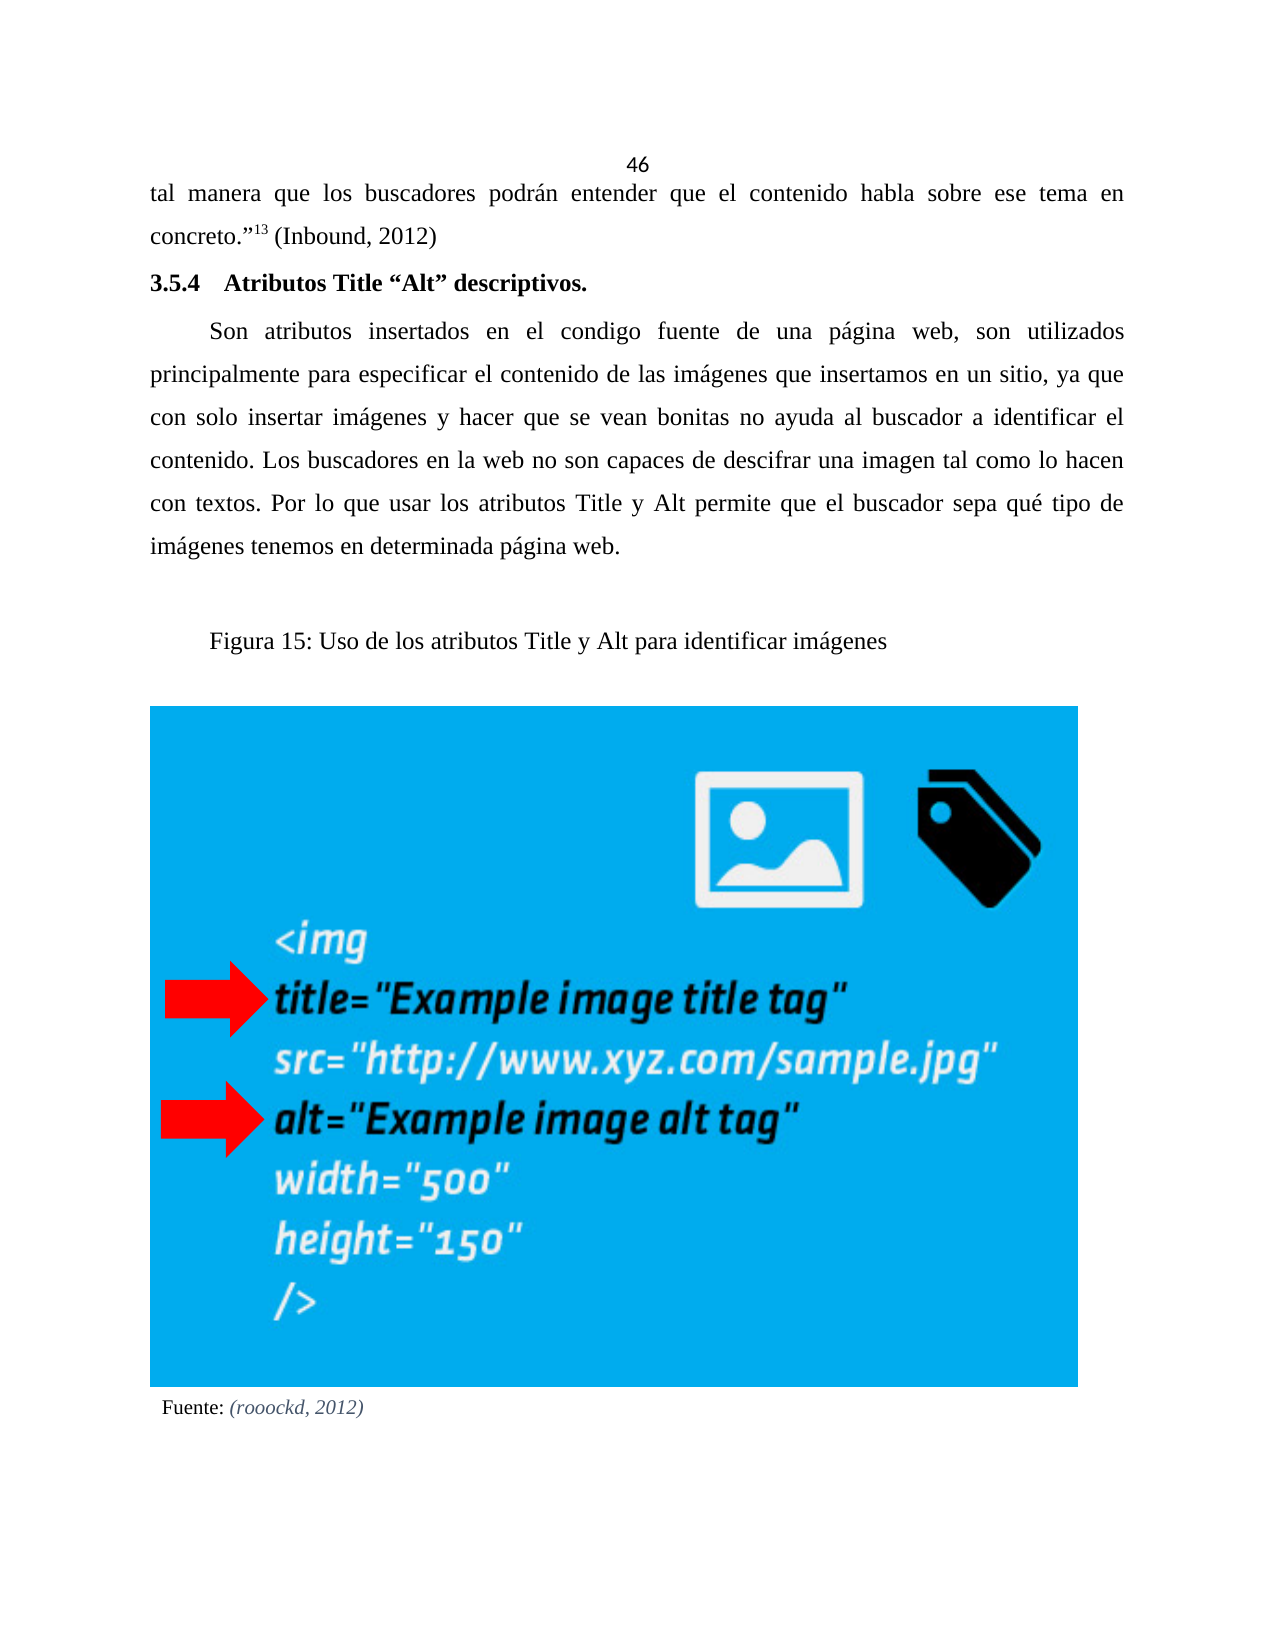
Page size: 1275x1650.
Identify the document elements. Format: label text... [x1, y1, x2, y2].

picture [713, 985, 724, 1012]
picture [592, 1066, 598, 1074]
picture [276, 930, 307, 954]
picture [352, 1042, 359, 1052]
picture [668, 1112, 677, 1132]
subtitle 3.5.4 Atributos Title “Alt” descriptivos. [150, 268, 1125, 297]
picture [470, 1112, 482, 1142]
picture [419, 1222, 426, 1232]
picture [397, 1244, 413, 1248]
picture [738, 1113, 744, 1133]
picture [520, 982, 527, 1012]
picture [412, 1113, 418, 1132]
picture [744, 1112, 753, 1132]
picture [767, 1111, 777, 1141]
picture [794, 1050, 816, 1074]
picture [500, 1050, 528, 1074]
picture [508, 1222, 515, 1232]
picture [277, 1112, 293, 1132]
picture [633, 1114, 642, 1133]
picture [420, 998, 429, 1012]
picture [495, 991, 513, 1023]
picture [808, 991, 825, 1022]
picture [561, 993, 566, 1012]
picture [878, 1040, 889, 1074]
picture [583, 992, 594, 1012]
picture [602, 1050, 624, 1074]
picture [760, 1113, 766, 1133]
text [150, 178, 1125, 250]
picture [890, 1050, 909, 1074]
picture [319, 1221, 331, 1254]
picture [508, 1112, 523, 1133]
picture [911, 1066, 917, 1074]
picture [572, 1111, 579, 1133]
picture [421, 1170, 442, 1202]
picture [437, 993, 443, 1012]
picture [991, 1042, 998, 1052]
picture [504, 1162, 509, 1172]
picture [330, 1230, 352, 1264]
picture [984, 1042, 990, 1052]
picture [274, 1283, 296, 1320]
picture [384, 1176, 400, 1180]
picture [458, 1230, 479, 1262]
picture [427, 1222, 433, 1232]
picture [919, 789, 1028, 906]
picture [391, 1044, 443, 1084]
picture [481, 1112, 489, 1131]
picture [741, 992, 756, 1013]
picture [469, 1168, 489, 1194]
picture [548, 1113, 556, 1133]
picture [482, 1229, 502, 1254]
picture [585, 1111, 598, 1133]
picture [293, 1050, 308, 1074]
picture [367, 1040, 387, 1074]
picture [393, 1113, 404, 1132]
picture [786, 993, 791, 1013]
picture [278, 986, 286, 1012]
picture [721, 1107, 731, 1132]
picture [661, 1113, 669, 1133]
picture [495, 1162, 502, 1172]
picture [435, 1113, 444, 1132]
picture [477, 1042, 498, 1080]
picture [302, 920, 309, 927]
picture [311, 1107, 321, 1132]
picture [297, 1291, 316, 1314]
picture [668, 1066, 674, 1074]
picture [932, 1050, 955, 1084]
picture [625, 1050, 645, 1084]
picture [721, 1050, 754, 1074]
picture [561, 1112, 570, 1132]
picture [681, 1050, 717, 1074]
picture [449, 1052, 455, 1060]
picture [487, 992, 491, 1012]
picture [292, 993, 297, 1012]
picture [634, 993, 641, 1012]
picture [639, 1112, 647, 1119]
picture [461, 1112, 465, 1133]
picture [957, 1050, 979, 1084]
picture [447, 1112, 456, 1133]
picture [328, 1064, 344, 1068]
picture [406, 1162, 420, 1172]
picture [384, 1184, 400, 1188]
picture [647, 1050, 665, 1074]
picture [615, 1112, 625, 1141]
picture [599, 991, 605, 1012]
picture [918, 1040, 934, 1084]
picture [757, 1042, 778, 1080]
text Figura 15: Uso de los atributos Title y Alt para identificar imágenes [150, 626, 1125, 655]
picture [563, 1050, 591, 1074]
picture [353, 1220, 374, 1254]
picture [274, 1050, 292, 1074]
picture [532, 993, 545, 1012]
picture [311, 930, 344, 954]
picture [360, 1042, 366, 1052]
picture [496, 1102, 503, 1133]
picture [456, 1042, 477, 1080]
picture [592, 1113, 601, 1132]
picture [317, 1160, 355, 1194]
picture [853, 1050, 875, 1084]
picture [309, 1050, 326, 1074]
picture [378, 1224, 393, 1254]
picture [771, 987, 780, 1012]
picture [697, 1107, 707, 1132]
picture [300, 1230, 318, 1254]
picture [276, 1170, 303, 1194]
picture [447, 1066, 453, 1074]
picture [686, 986, 694, 1013]
picture [641, 991, 651, 1021]
picture [461, 992, 469, 1012]
picture [728, 983, 735, 1012]
picture [445, 1168, 465, 1194]
picture [368, 1104, 387, 1133]
picture [474, 992, 484, 1012]
picture [776, 1050, 793, 1074]
picture [345, 930, 367, 964]
picture [436, 1230, 454, 1254]
picture [320, 983, 326, 1012]
picture [306, 1160, 318, 1194]
picture [532, 1050, 559, 1074]
picture [930, 771, 1039, 854]
picture [392, 983, 412, 1012]
picture [420, 1112, 429, 1132]
picture [537, 1112, 542, 1133]
text Son atributos insertados en el condigo fuente de una página web, son utilizados principalmente para especificar el contenido de las imágenes que insertamos en un sitio, ya que con solo insertar imágenes y hacer que se vean bonitas no ayuda al buscador a identificar el contenido. Los buscadores en la web no son capaces de descifrar una imagen tal como lo hacen con textos. Por lo que usar los atributos Title y Alt permite que el buscador sepa qué tipo de imágenes tenemos en determinada página web. [150, 316, 1125, 560]
picture [299, 1102, 306, 1133]
picture [695, 772, 864, 908]
picture [357, 1160, 378, 1194]
picture [608, 1113, 614, 1132]
picture [304, 986, 312, 1012]
picture [539, 992, 547, 998]
picture [339, 992, 347, 1000]
picture [516, 1222, 522, 1232]
picture [444, 992, 453, 1012]
picture [575, 993, 582, 1012]
picture [684, 1103, 690, 1133]
picture [397, 1236, 413, 1240]
picture [276, 1220, 296, 1254]
picture [702, 993, 707, 1012]
picture [657, 993, 667, 1012]
picture [328, 1056, 344, 1060]
picture [793, 991, 803, 1012]
picture [818, 1050, 851, 1074]
picture [609, 991, 625, 1012]
picture [332, 993, 343, 1013]
